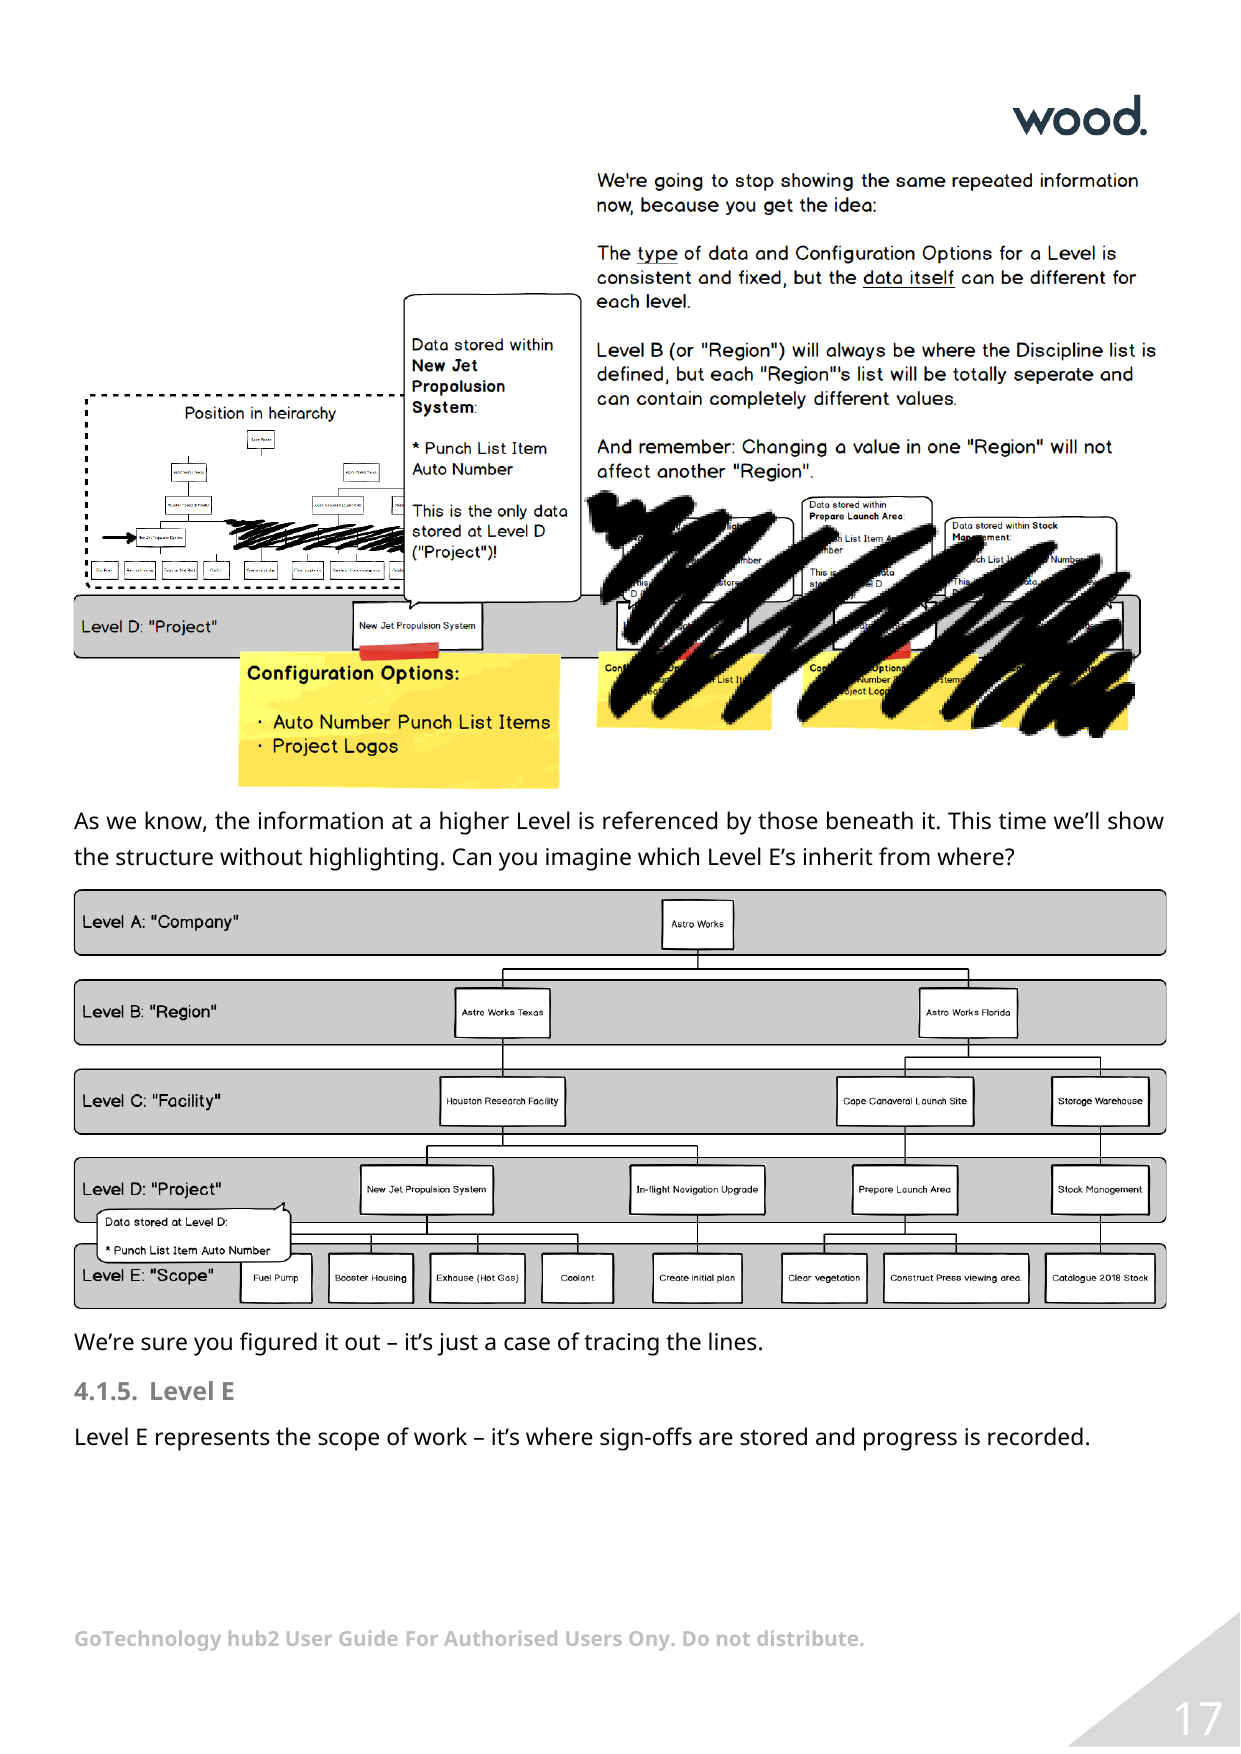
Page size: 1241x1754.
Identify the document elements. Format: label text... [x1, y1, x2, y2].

picture [991, 73, 1167, 156]
text As we know, the information at a higher Level is referenced by those beneath it. This time we’ll show the structure without highlighting. Can you imagine which Level E’s inherit from where? [74, 805, 1167, 872]
picture [73, 171, 1167, 789]
text Level E represents the scope of work – it’s where sign-offs are stored and progress is recorded. [74, 1420, 1167, 1452]
picture [73, 889, 1167, 1309]
subtitle Level E [74, 1374, 1167, 1408]
text We’re sure you figured it out – it’s just a case of tracing the lines. [74, 1325, 1167, 1357]
